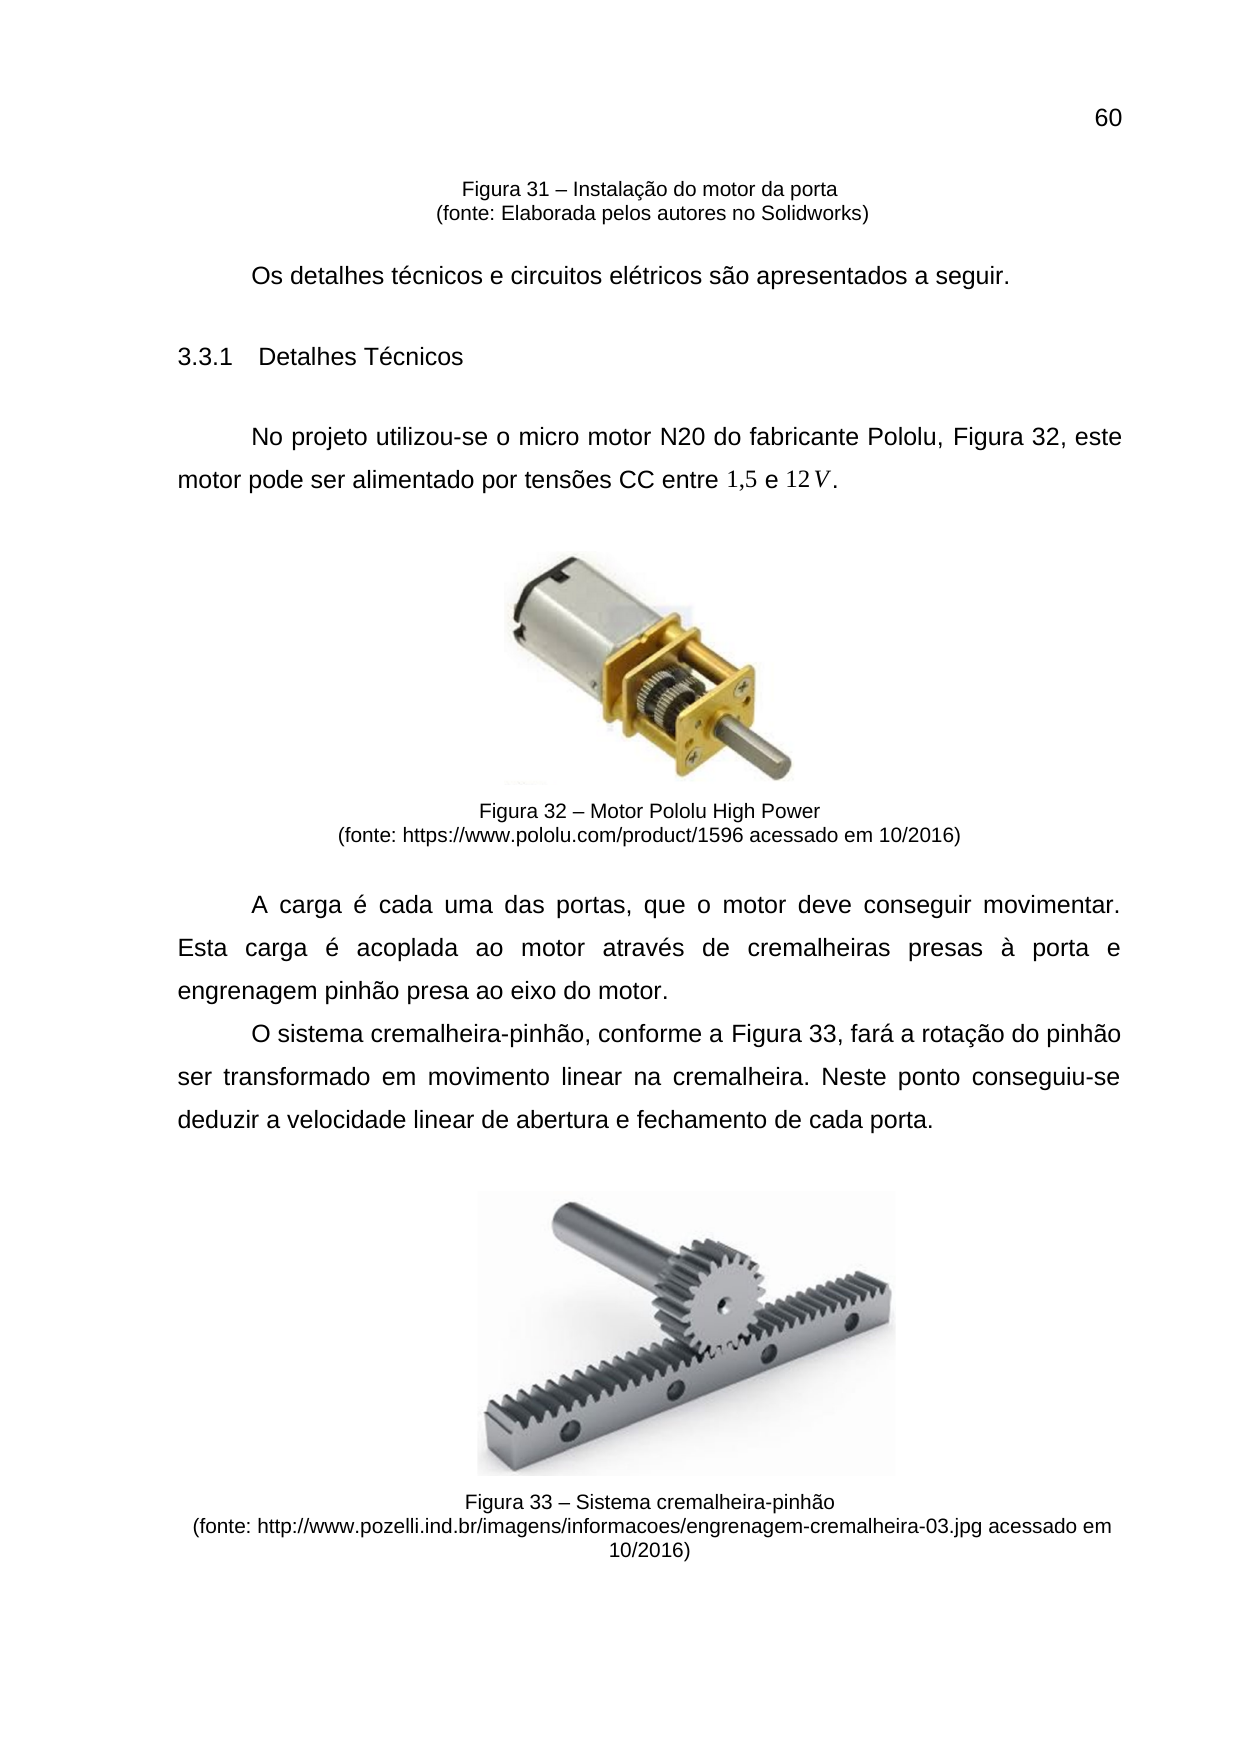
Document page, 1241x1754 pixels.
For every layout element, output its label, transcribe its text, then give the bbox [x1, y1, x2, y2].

text (fonte: http://www.pozelli.ind.br/imagens/informacoes/engrenagem-cremalheira-03.jpg acessado em 10/2016) [177, 1514, 1122, 1562]
text A carga é cada uma das portas, que o motor deve conseguir movimentar. Esta carga é acoplada ao motor através de cremalheiras presas à porta e engrenagem pinhão presa ao eixo do motor. [177, 890, 1122, 1005]
text Figura 31 – Instalação do motor da porta [177, 177, 1122, 201]
text Figura 32 – Motor Pololu High Power [177, 799, 1122, 823]
picture [504, 551, 796, 785]
text O sistema cremalheira-pinhão, conforme a Figura 33, fará a rotação do pinhão ser transformado em movimento linear na cremalheira. Neste ponto conseguiu-se deduzir a velocidade linear de abertura e fechamento de cada porta. [177, 1019, 1122, 1134]
text Figura 33 – Sistema cremalheira-pinhão [177, 1490, 1122, 1514]
text Os detalhes técnicos e circuitos elétricos são apresentados a seguir. [177, 261, 1122, 290]
subtitle Detalhes Técnicos [177, 342, 1122, 370]
text (fonte: https://www.pololu.com/product/1596 acessado em 10/2016) [177, 823, 1122, 847]
text (fonte: Elaborada pelos autores no Solidworks) [177, 201, 1122, 225]
picture [477, 1191, 896, 1476]
text No projeto utilizou-se o micro motor N20 do fabricante Pololu, Figura 32, este motor pode ser alimentado por tensões CC entre e . [177, 422, 1122, 494]
